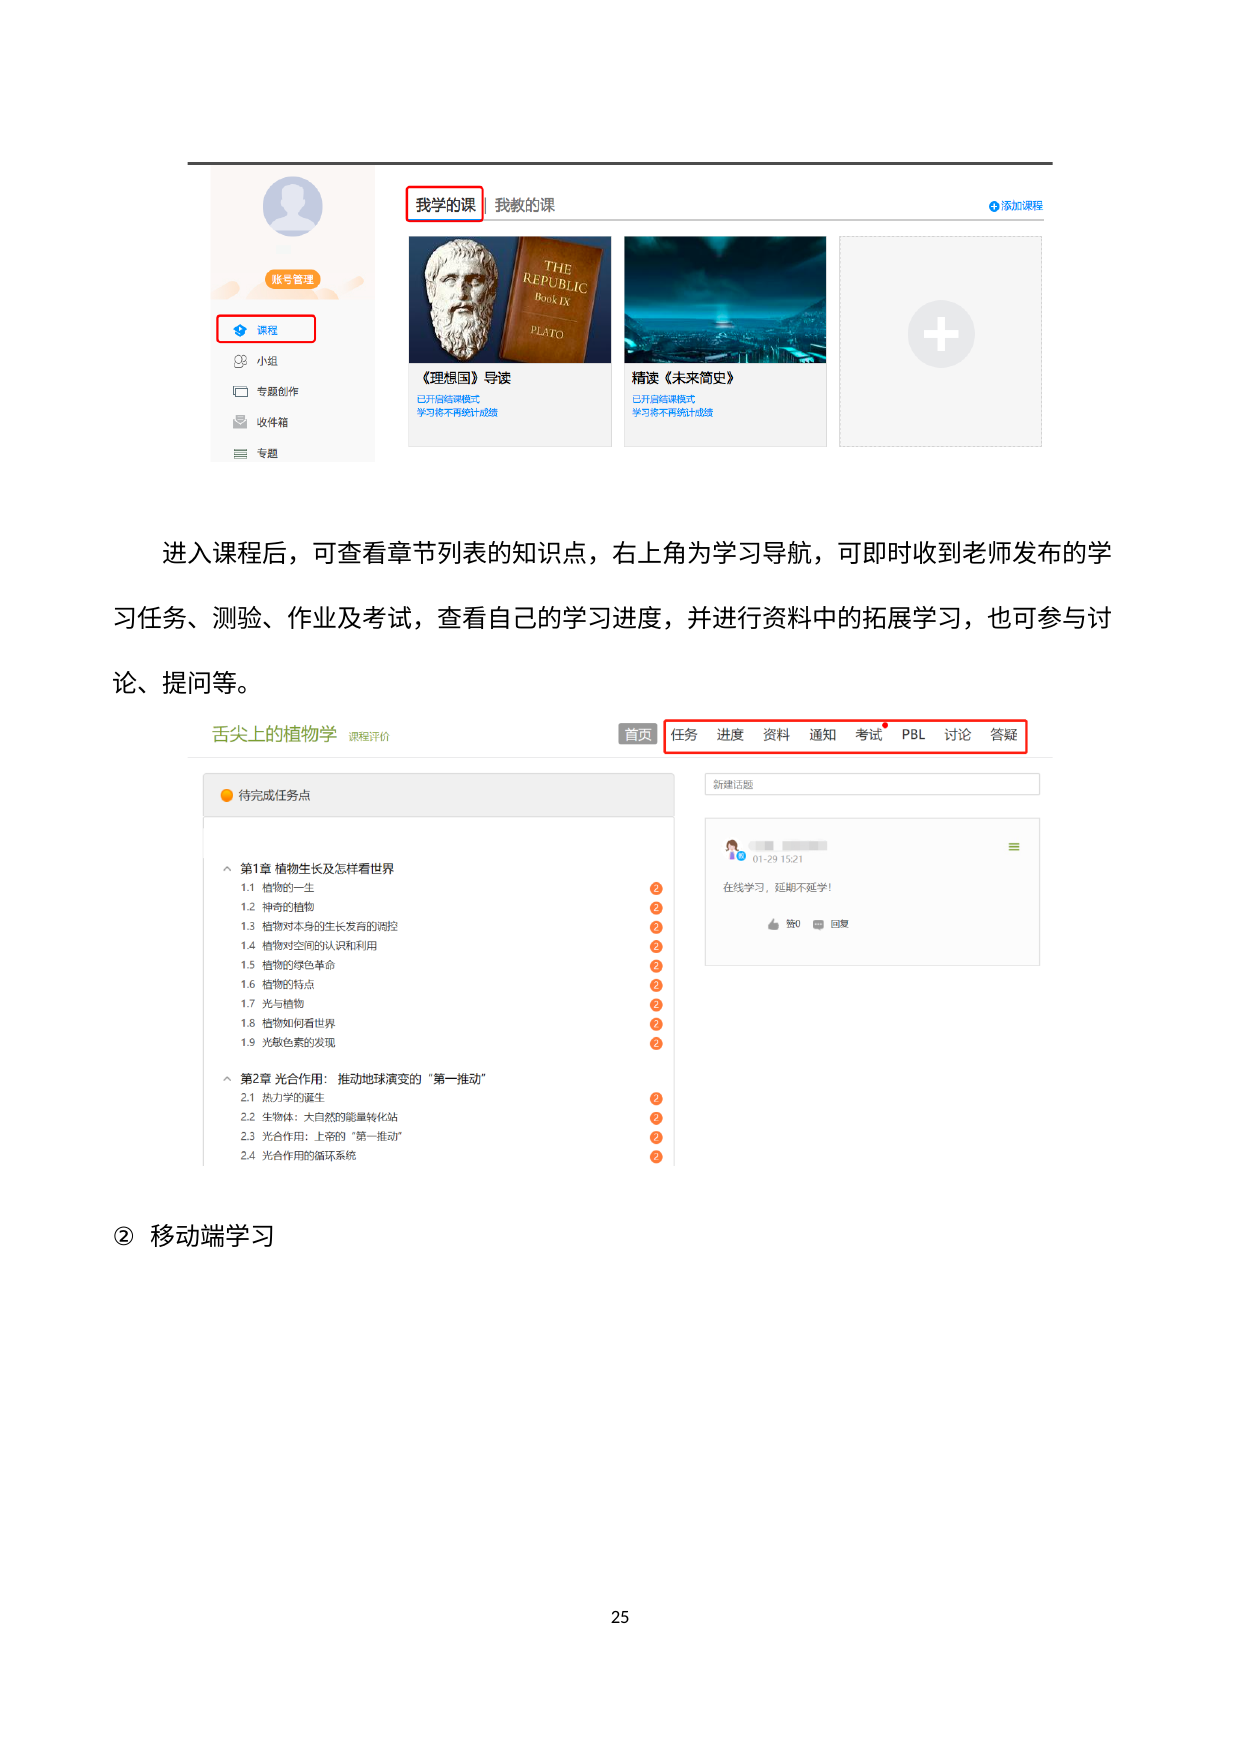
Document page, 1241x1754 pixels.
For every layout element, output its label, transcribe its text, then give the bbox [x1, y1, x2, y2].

picture [187, 162, 1053, 462]
list 进入课程后，可查看章节列表的知识点，右上角为学习导航，可即时收到老师发布的学习任务、测验、作业及考试，查看自己的学习进度，并进行资料中的拓展学习，也可参与讨论、提问等。 [112, 519, 1128, 714]
picture [187, 714, 1053, 1166]
list 移动端学习 [112, 1202, 1128, 1267]
